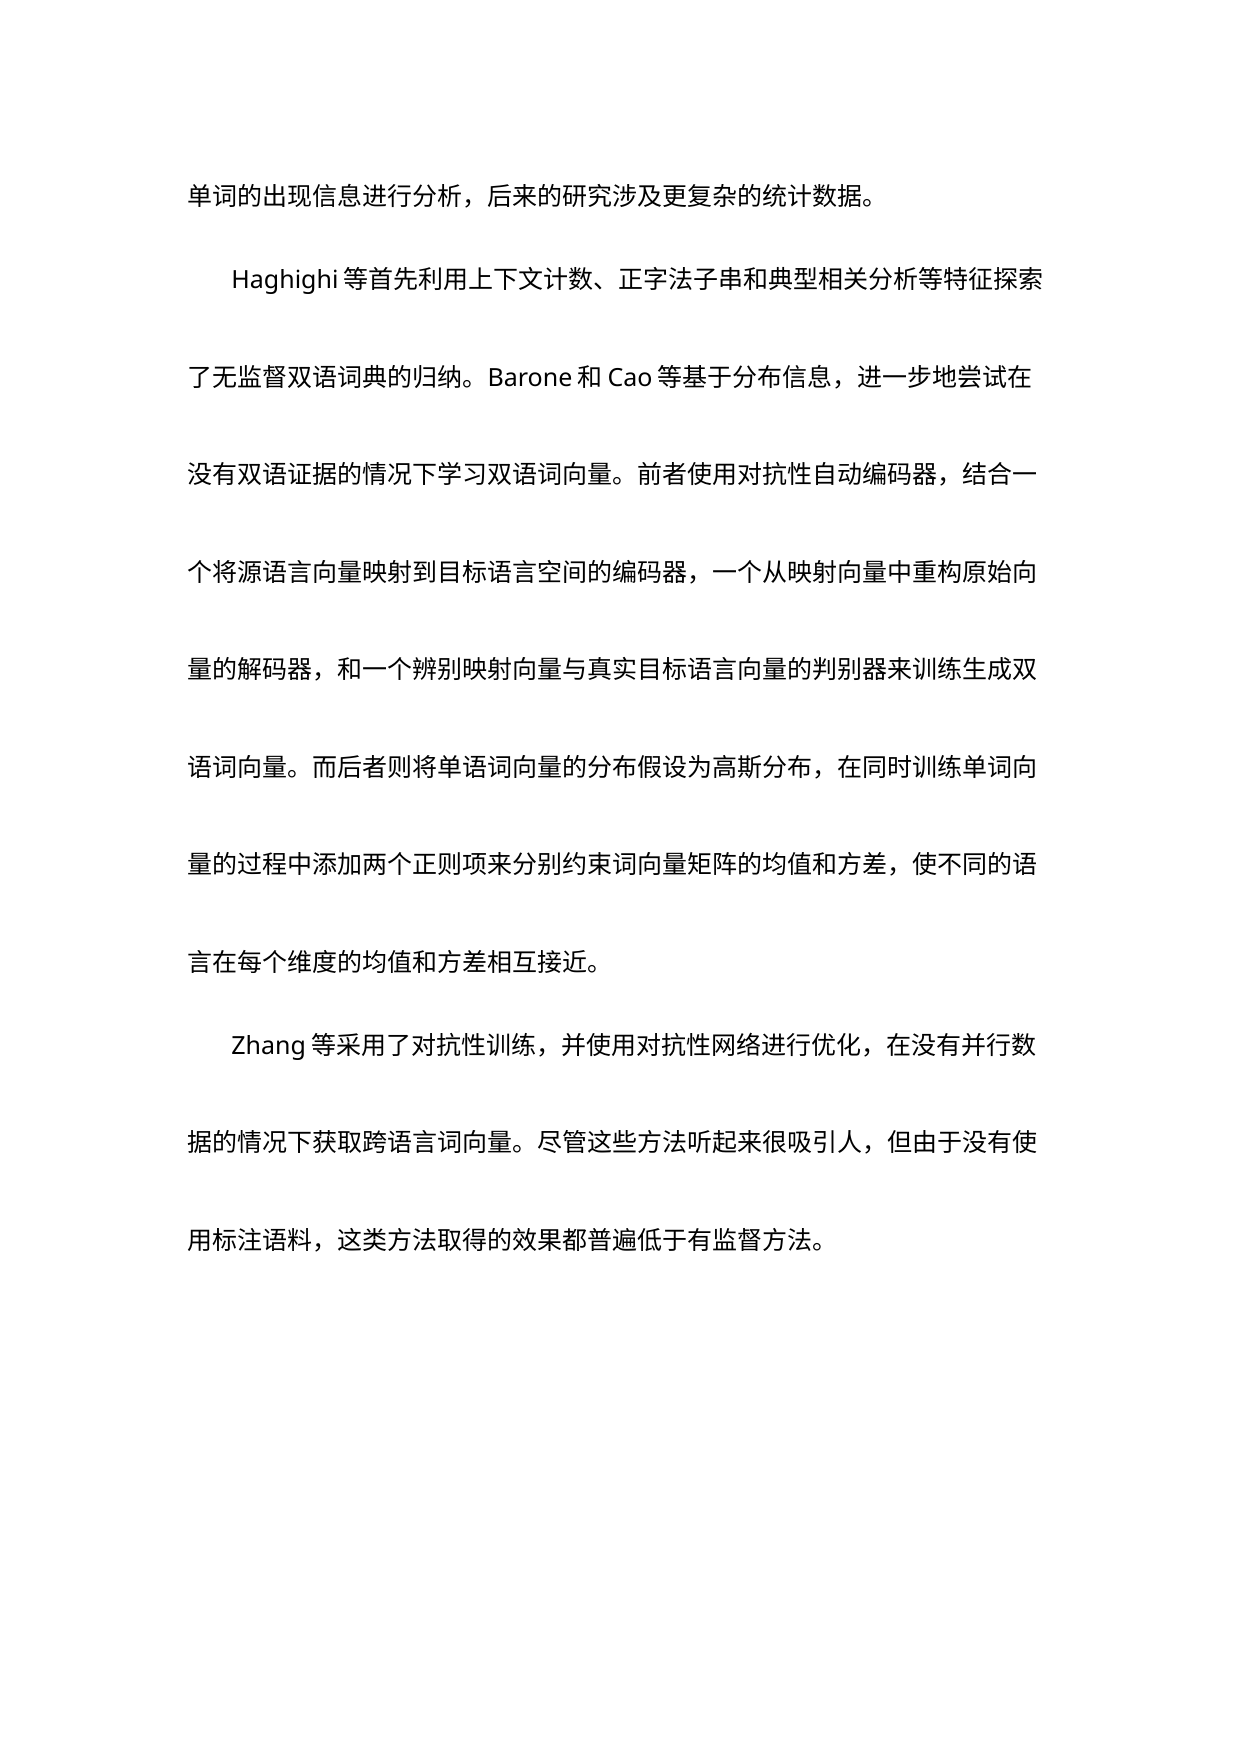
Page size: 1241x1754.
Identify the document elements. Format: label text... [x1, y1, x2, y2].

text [187, 162, 1053, 227]
text Haghighi等首先利用上下文计数、正字法子串和典型相关分析等特征探索了无监督双语词典的归纳。Barone和Cao等基于分布信息，进一步地尝试在没有双语证据的情况下学习双语词向量。前者使用对抗性自动编码器，结合一个将源语言向量映射到目标语言空间的编码器，一个从映射向量中重构原始向量的解码器，和一个辨别映射向量与真实目标语言向量的判别器来训练生成双语词向量。而后者则将单语词向量的分布假设为高斯分布，在同时训练单词向量的过程中添加两个正则项来分别约束词向量矩阵的均值和方差，使不同的语言在每个维度的均值和方差相互接近。 [187, 245, 1053, 993]
text Zhang等采用了对抗性训练，并使用对抗性网络进行优化，在没有并行数据的情况下获取跨语言词向量。尽管这些方法听起来很吸引人，但由于没有使用标注语料，这类方法取得的效果都普遍低于有监督方法。 [187, 1011, 1053, 1271]
